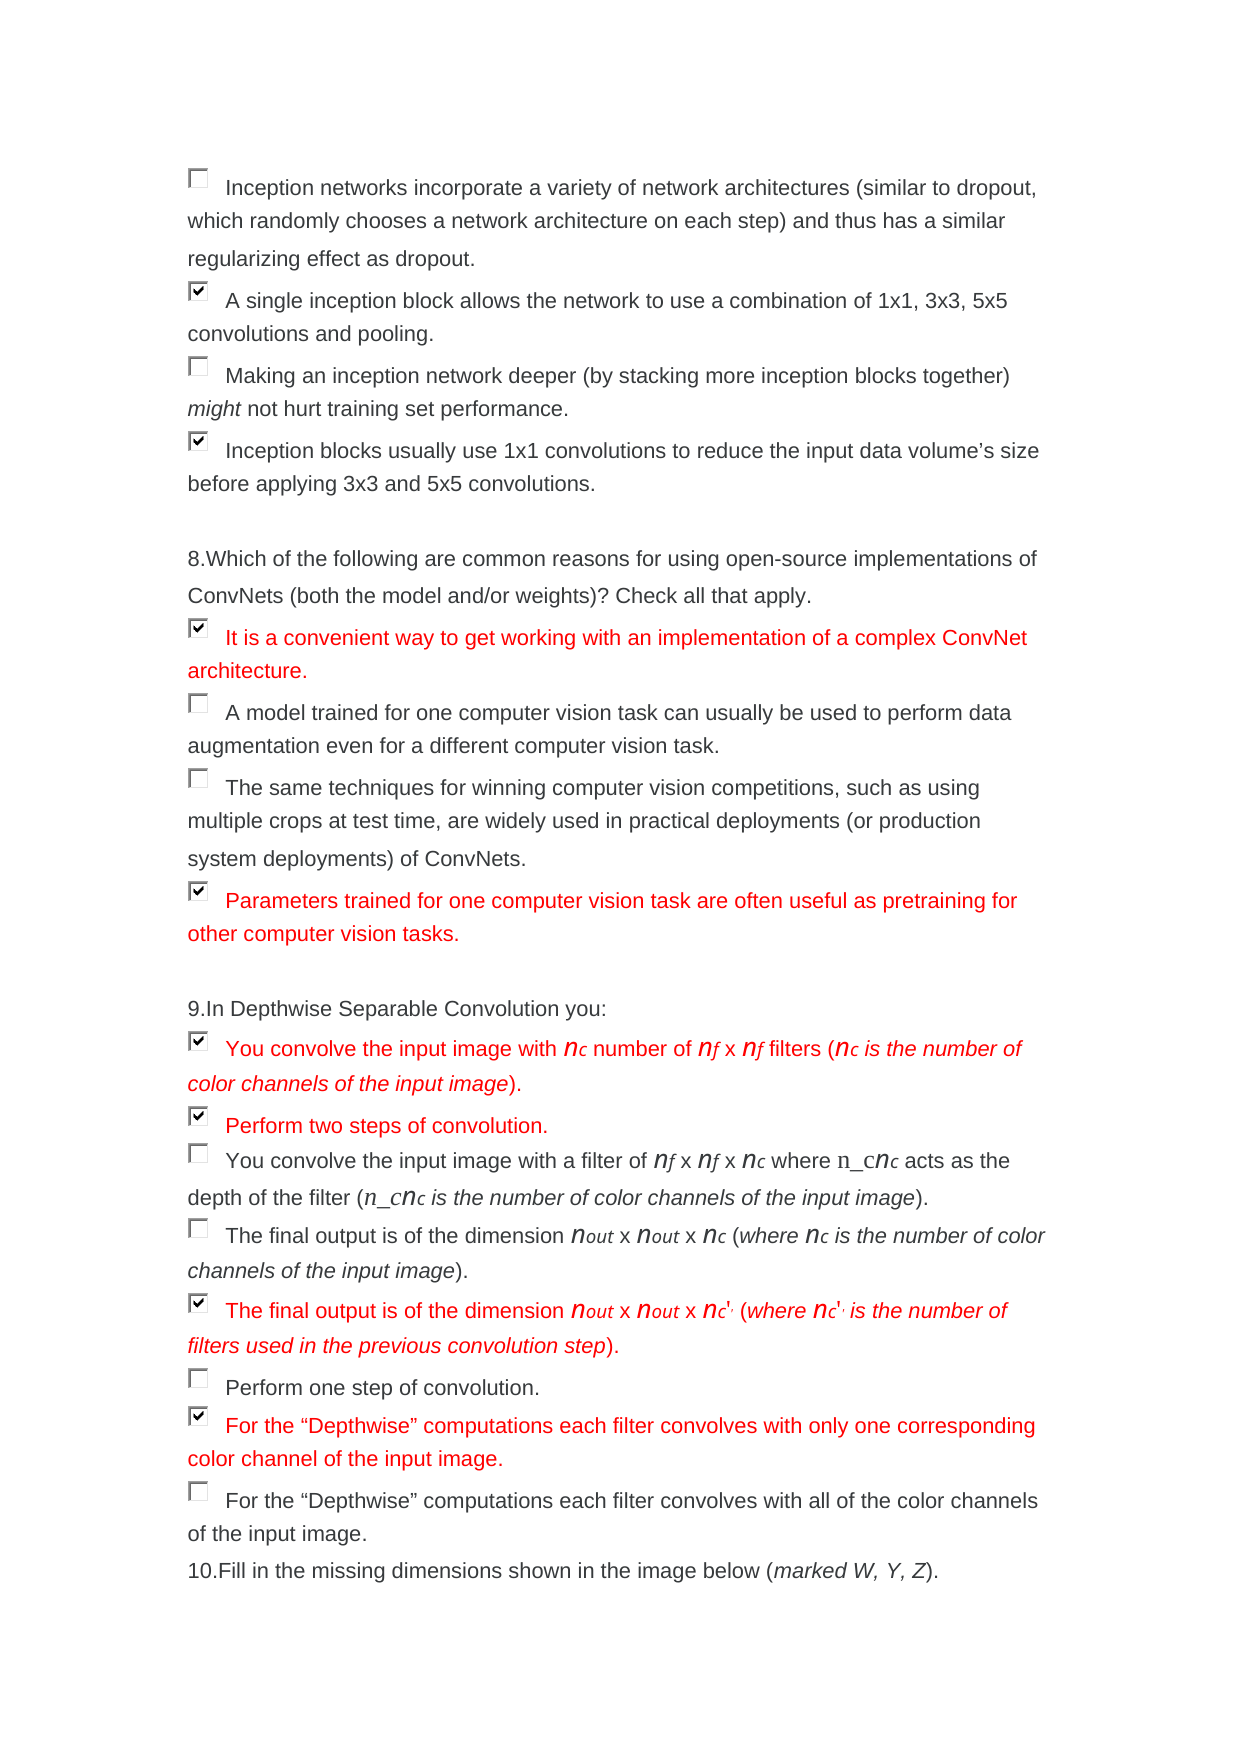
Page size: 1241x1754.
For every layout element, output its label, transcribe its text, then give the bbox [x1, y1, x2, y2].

text You convolve the input image with nc​ number of nf​ x nf​ filters (nc​ is the number of color channels of the input image). [187, 1027, 1053, 1102]
text 8.Which of the following are common reasons for using open-source implementations of ConvNets (both the model and/or weights)? Check all that apply. [187, 539, 1053, 614]
text Inception networks incorporate a variety of network architectures (similar to dropout, which randomly chooses a network architecture on each step) and thus has a similar regularizing effect as dropout. [187, 164, 1053, 277]
text Parameters trained for one computer vision task are often useful as pretraining for other computer vision tasks. [187, 877, 1053, 952]
text 10.Fill in the missing dimensions shown in the image below (marked W, Y, Z). [187, 1552, 1053, 1589]
text The final output is of the dimension nout​ x nout​ x nc'′​ (where nc'′​ is the number of filters used in the previous convolution step). [187, 1289, 1053, 1364]
text The same techniques for winning computer vision competitions, such as using multiple crops at test time, are widely used in practical deployments (or production system deployments) of ConvNets. [187, 764, 1053, 877]
text Perform one step of convolution. [187, 1364, 1053, 1402]
text You convolve the input image with a filter of nf​ x nf​ x nc​ where n_cnc​ acts as the depth of the filter (n_cnc​ is the number of color channels of the input image). [187, 1139, 1053, 1214]
text 9.In Depthwise Separable Convolution you: [187, 989, 1053, 1027]
text A model trained for one computer vision task can usually be used to perform data augmentation even for a different computer vision task. [187, 689, 1053, 764]
text For the “Depthwise” computations each filter convolves with only one corresponding color channel of the input image. [187, 1402, 1053, 1477]
text It is a convenient way to get working with an implementation of a complex ConvNet architecture. [187, 614, 1053, 689]
text The final output is of the dimension nout​ x nout​ x nc​ (where nc​ is the number of color channels of the input image). [187, 1214, 1053, 1289]
text A single inception block allows the network to use a combination of 1x1, 3x3, 5x5 convolutions and pooling. [187, 277, 1053, 352]
text Making an inception network deeper (by stacking more inception blocks together) might not hurt training set performance. [187, 352, 1053, 427]
text Perform two steps of convolution. [187, 1102, 1053, 1139]
text Inception blocks usually use 1x1 convolutions to reduce the input data volume’s size before applying 3x3 and 5x5 convolutions. [187, 427, 1053, 502]
text For the “Depthwise” computations each filter convolves with all of the color channels of the input image. [187, 1477, 1053, 1552]
